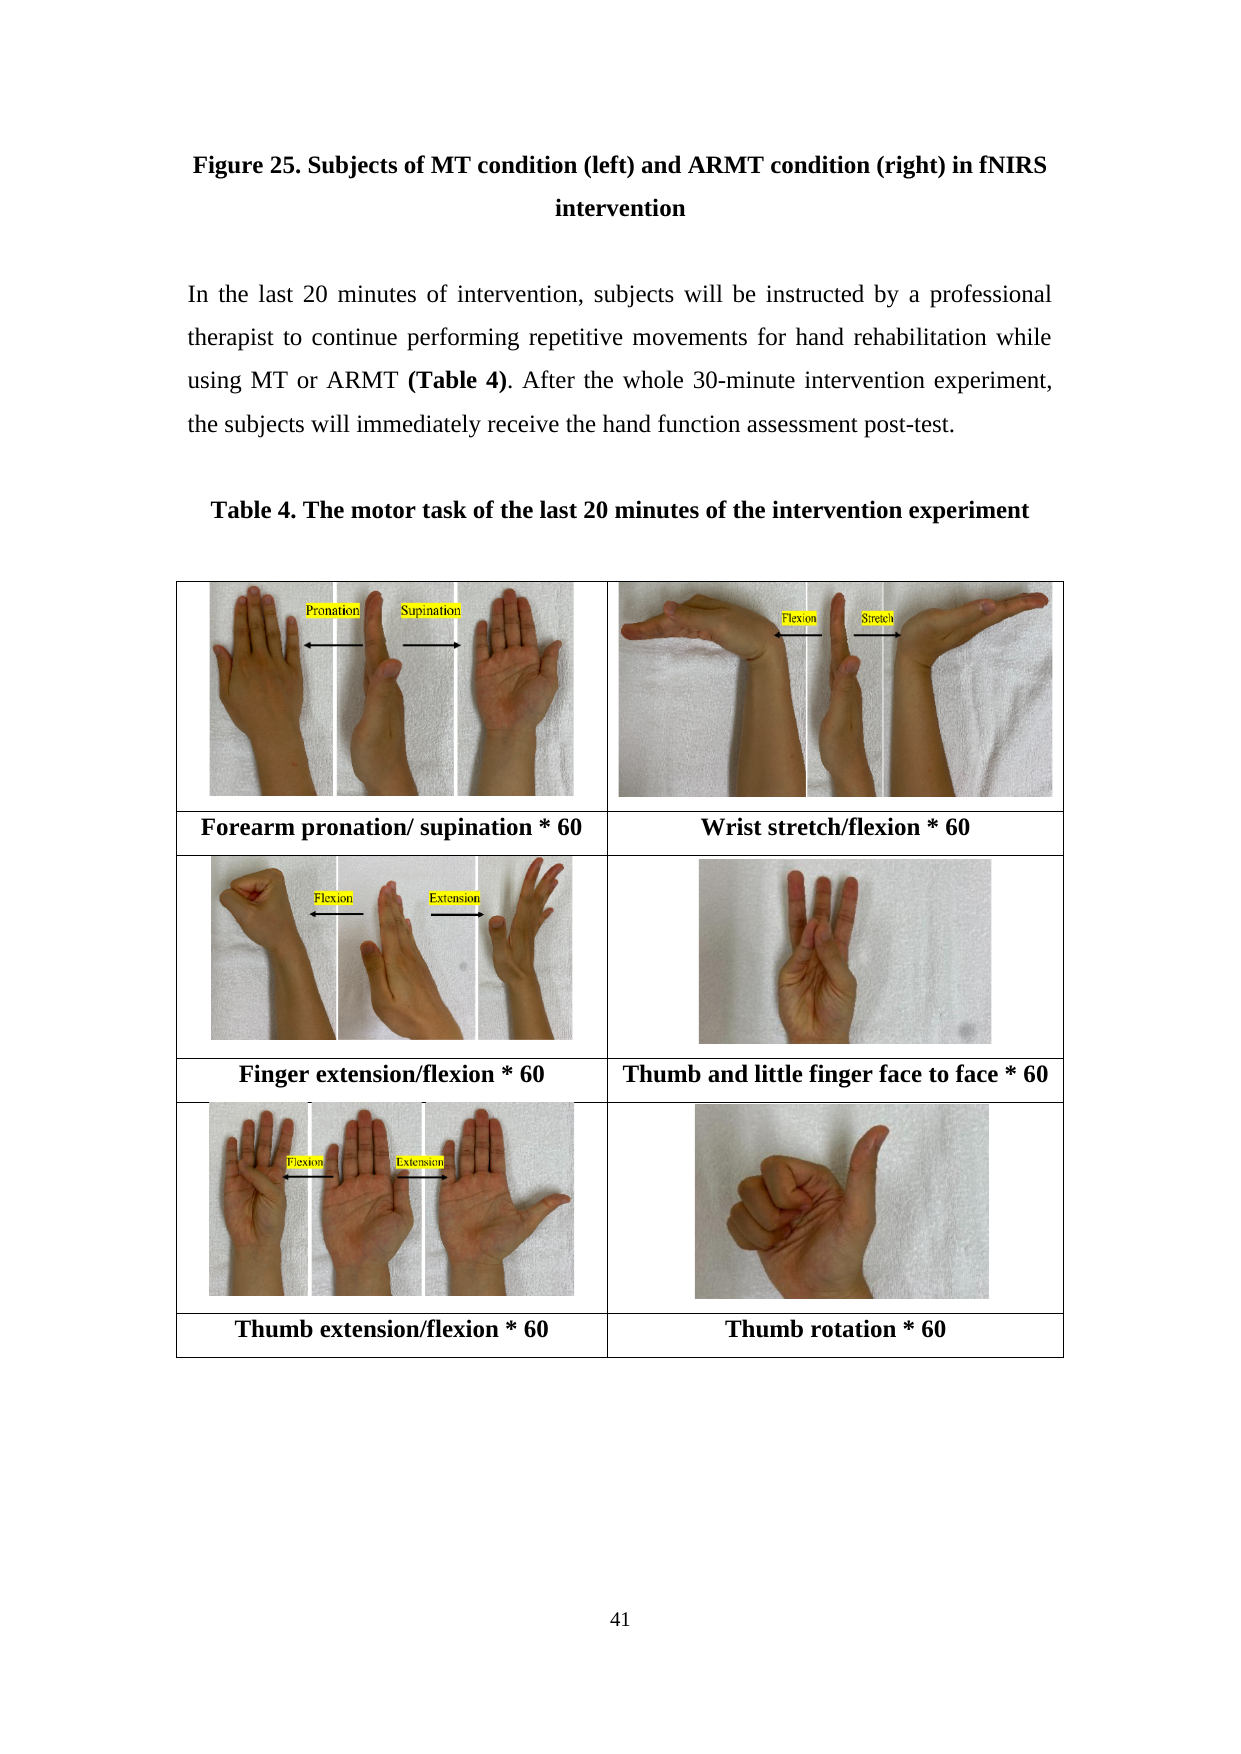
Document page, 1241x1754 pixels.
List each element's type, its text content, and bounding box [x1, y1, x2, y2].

table_cell [177, 856, 607, 1058]
table_cell [177, 1103, 607, 1313]
table_header [177, 582, 607, 811]
table_cell Wrist stretch/flexion * 60 [608, 812, 1063, 855]
table_cell Thumb and little finger face to face * 60 [608, 1059, 1063, 1102]
table_cell Thumb rotation * 60 [608, 1314, 1063, 1357]
table_cell Finger extension/flexion * 60 [177, 1059, 607, 1102]
picture [699, 859, 992, 1044]
table_cell [608, 856, 1063, 1058]
picture [211, 856, 573, 1040]
table_cell Forearm pronation/ supination * 60 [177, 812, 607, 855]
picture [209, 1102, 575, 1296]
table_header [608, 582, 1063, 811]
table_cell Thumb extension/flexion * 60 [177, 1314, 607, 1357]
picture [209, 582, 574, 796]
text In the last 20 minutes of intervention, subjects will be instructed by a professional therapist to continue performing repetitive movements for hand rehabilitation while using MT or ARMT (Table 4). After the whole 30-minute intervention experiment, the subjects will immediately receive the hand function assessment post-test. [187, 279, 1053, 437]
table_cell [608, 1103, 1063, 1313]
text Figure 25. Subjects of MT condition (left) and ARMT condition (right) in fNIRS intervention [187, 150, 1053, 222]
text Table 4. The motor task of the last 20 minutes of the intervention experiment [187, 495, 1053, 524]
picture [694, 1104, 989, 1299]
picture [618, 582, 1053, 797]
